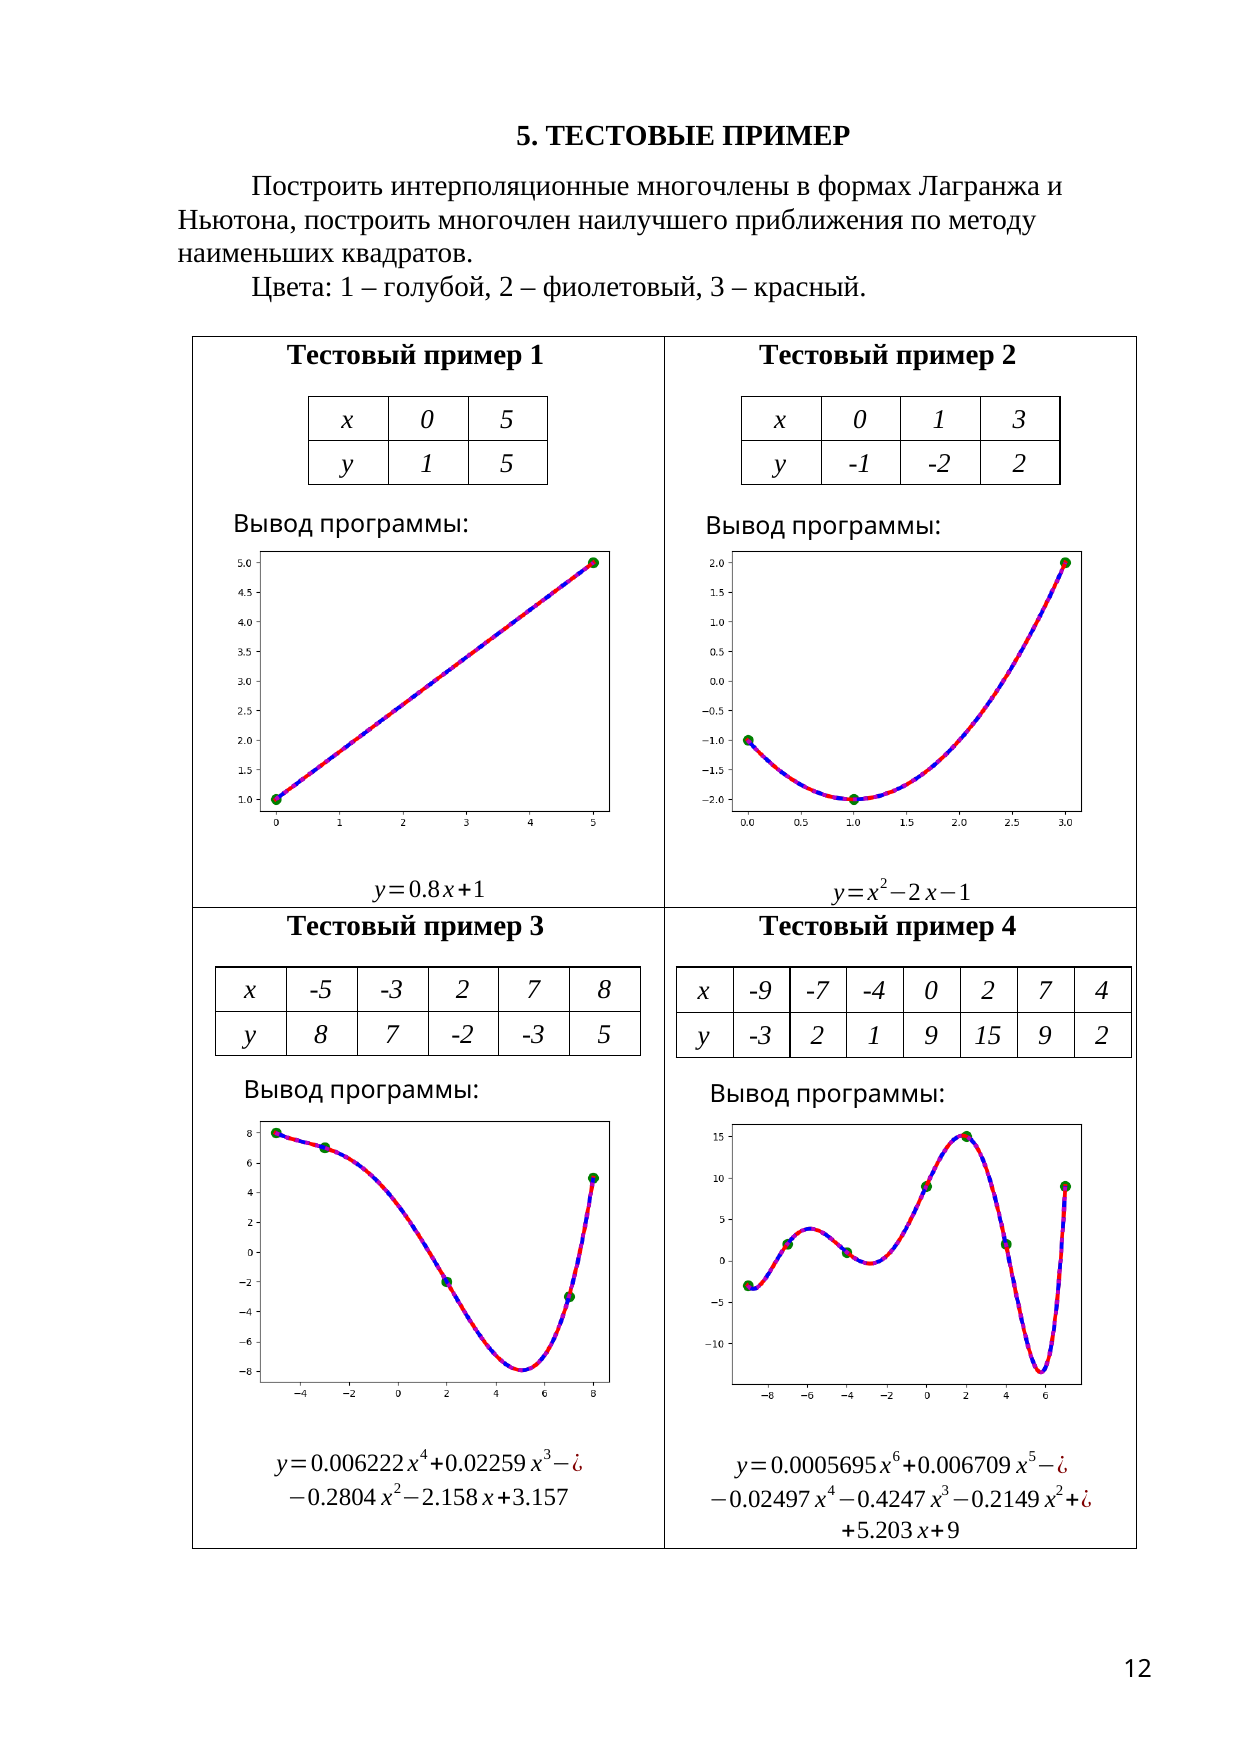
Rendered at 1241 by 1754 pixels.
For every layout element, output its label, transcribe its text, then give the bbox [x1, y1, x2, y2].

text Построить интерполяционные многочлены в формах Лагранжа и Ньютона, построить многочлен наилучшего приближения по методу наименьших квадратов. [177, 168, 1152, 269]
picture [203, 1081, 654, 1419]
table_cell Тестовый пример 4 [665, 908, 1136, 1548]
picture [203, 510, 654, 848]
picture [675, 510, 1126, 848]
picture [248, 1090, 255, 1096]
text 5. ТЕСТОВЫЕ ПРИМЕР [215, 118, 1152, 152]
picture [675, 1083, 1126, 1421]
table_header Тестовый пример 2 [665, 337, 1136, 907]
table_cell Тестовый пример 3 [193, 908, 664, 1548]
picture [248, 1082, 255, 1088]
table_header Тестовый пример 1 [193, 337, 664, 907]
text Цвета: 1 – голубой, 2 – фиолетовый, 3 – красный. [177, 269, 1152, 303]
